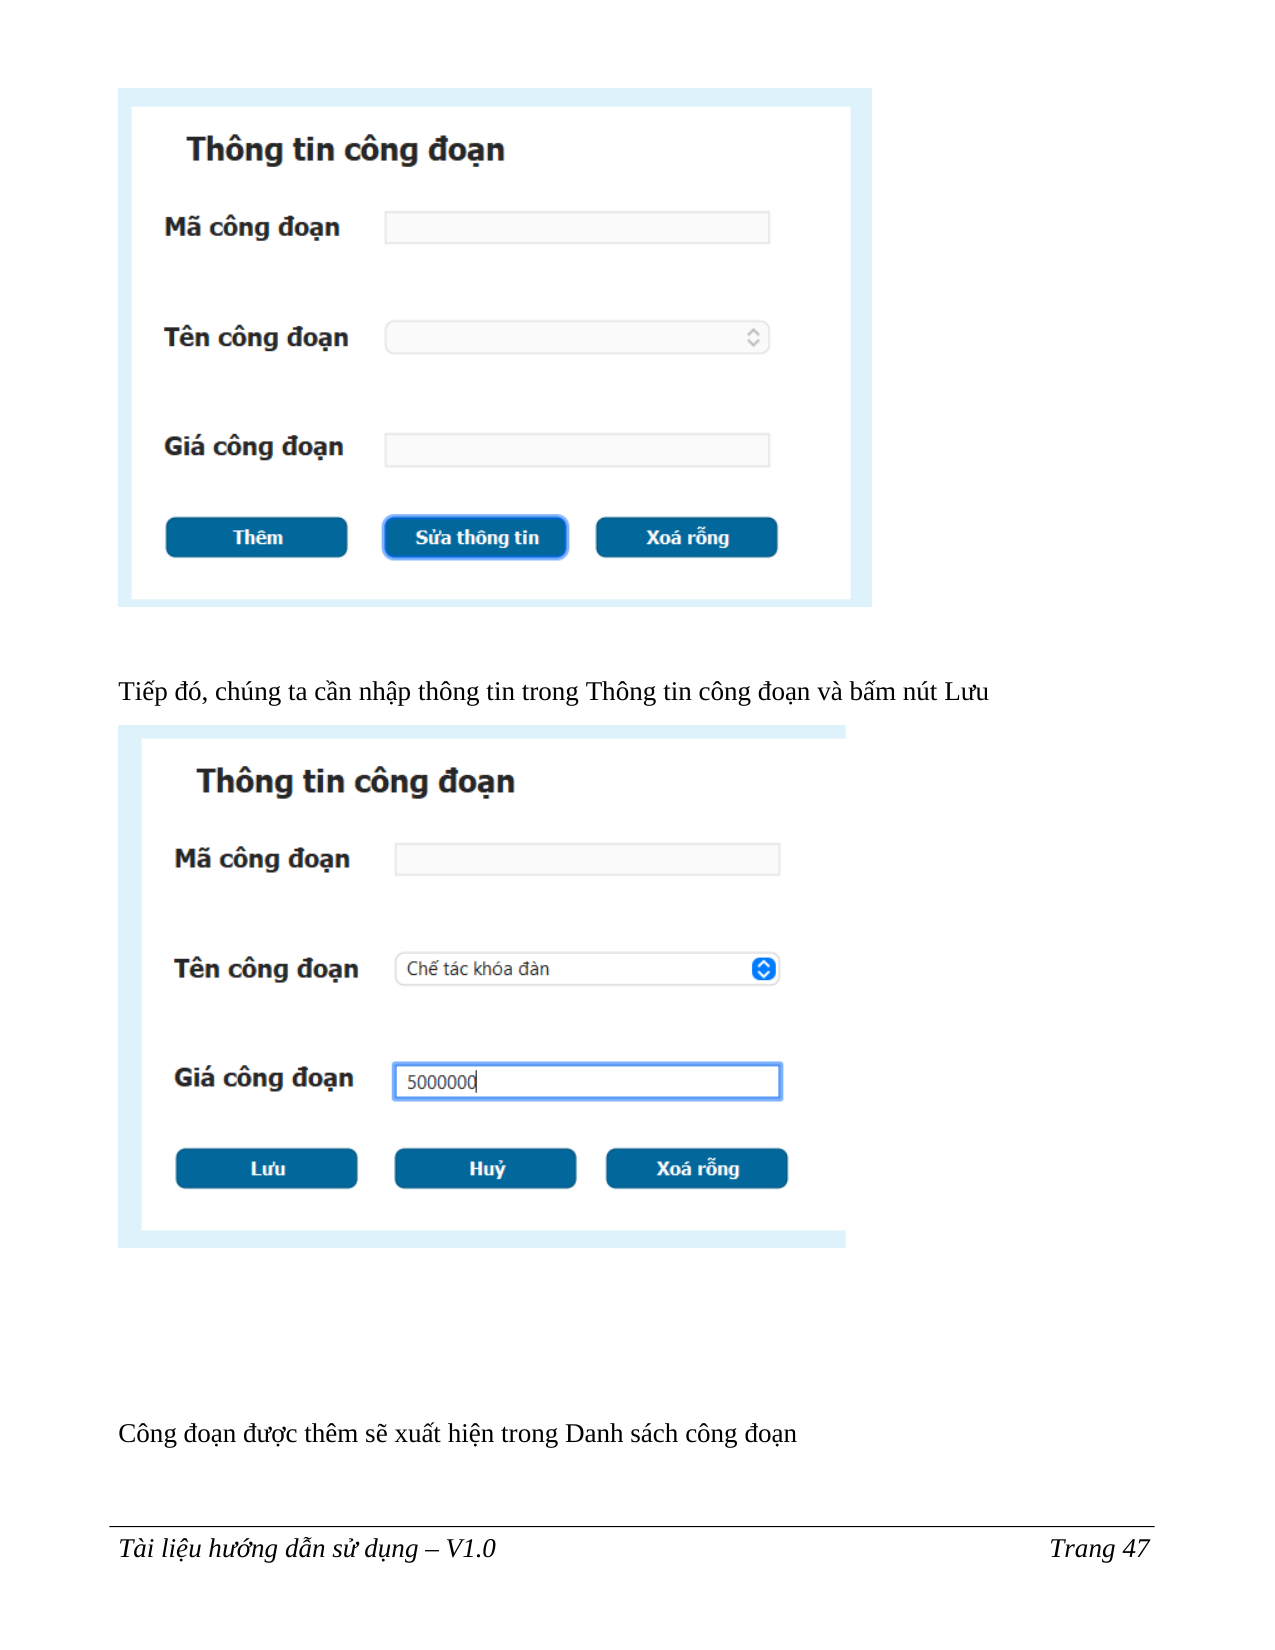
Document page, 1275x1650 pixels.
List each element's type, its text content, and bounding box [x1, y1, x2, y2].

picture [118, 88, 872, 607]
text Công đoạn được thêm sẽ xuất hiện trong Danh sách công đoạn [118, 1417, 1186, 1449]
picture [118, 725, 846, 1248]
text Tiếp đó, chúng ta cần nhập thông tin trong Thông tin công đoạn và bấm nút Lưu [118, 675, 1186, 706]
